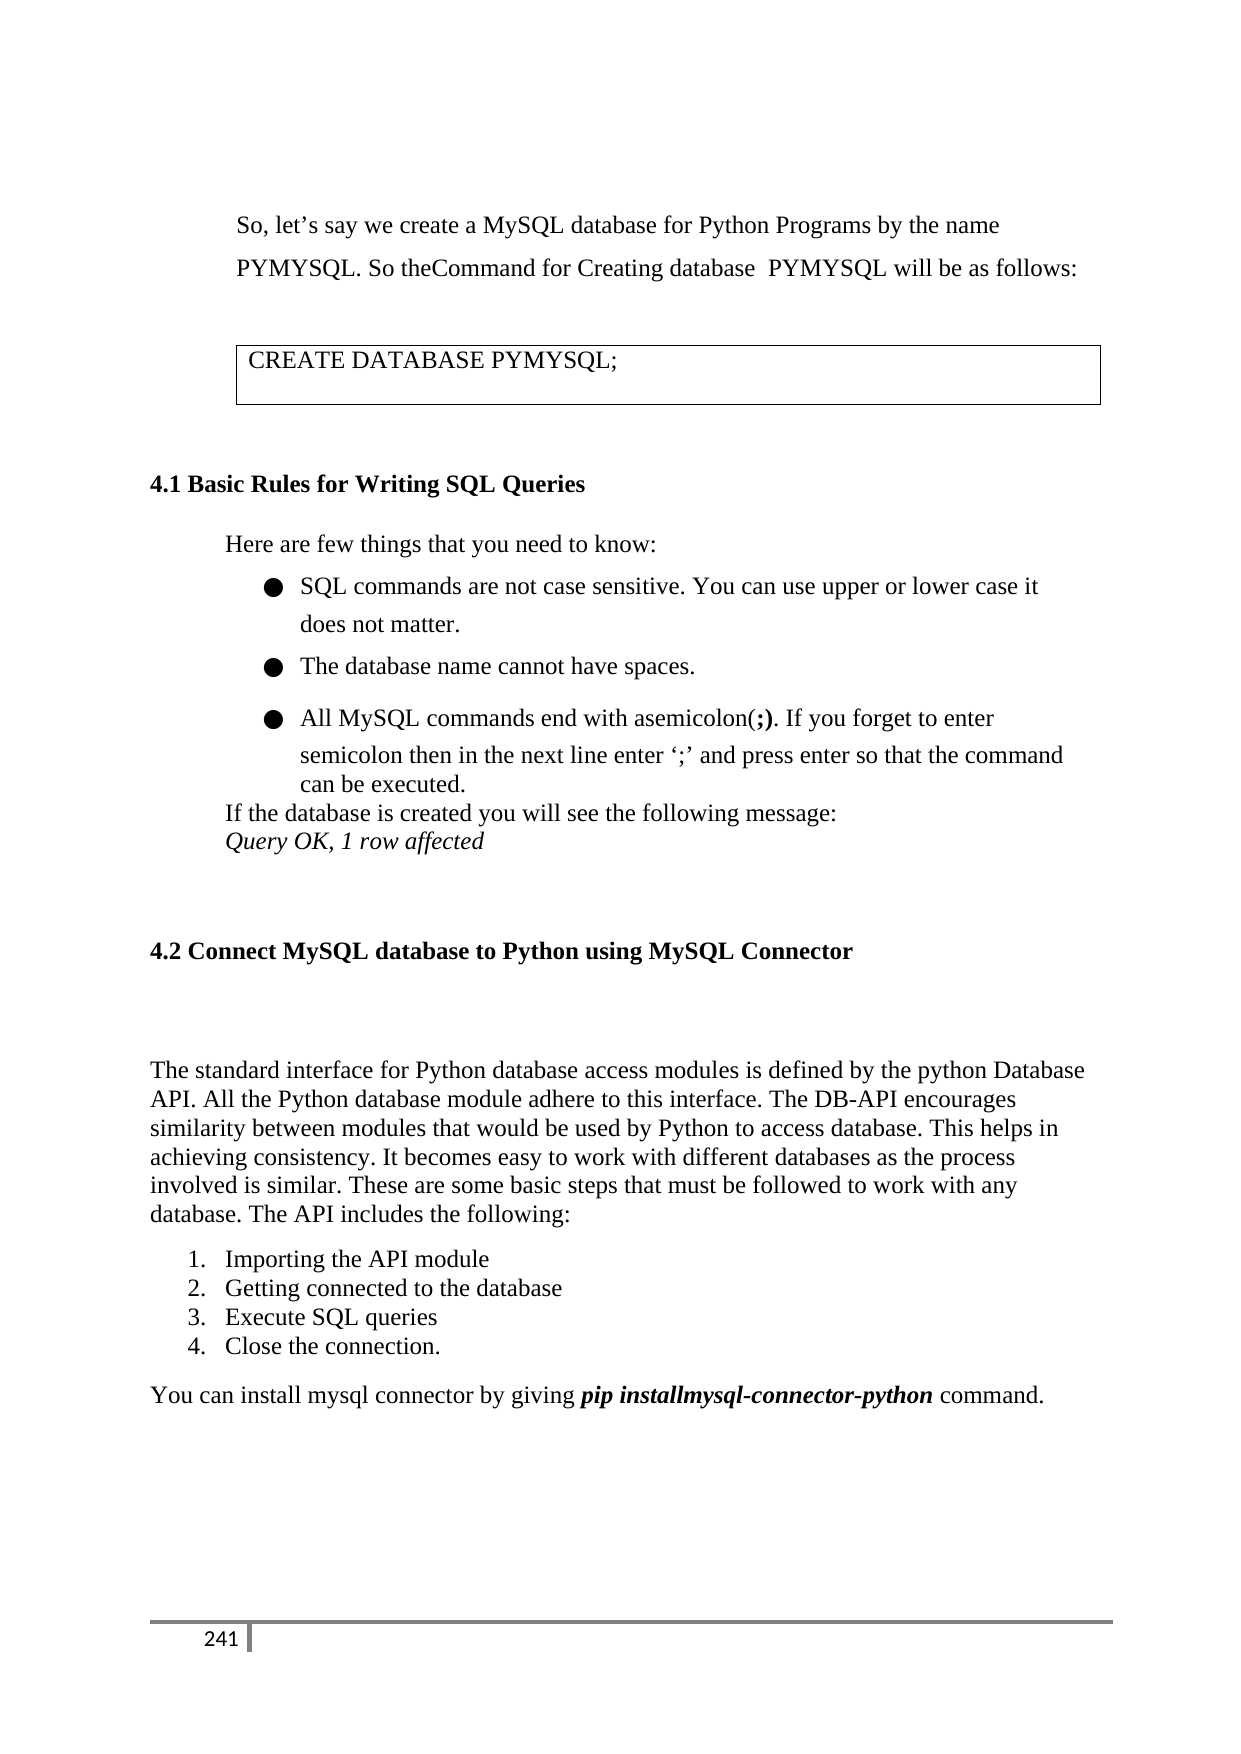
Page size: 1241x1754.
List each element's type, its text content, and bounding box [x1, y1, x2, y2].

list The database name cannot have spaces. [262, 638, 1090, 689]
list Getting connected to the database [187, 1273, 1090, 1302]
list Close the connection. [187, 1331, 1090, 1359]
text Query OK, 1 row affected [225, 826, 1090, 855]
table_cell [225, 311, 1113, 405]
text If the database is created you will see the following message: [225, 798, 1090, 826]
text The standard interface for Python database access modules is defined by the python Database API. All the Python database module adhere to this interface. The DB-API encourages similarity between modules that would be used by Python to access database. This helps in achieving consistency. It becomes easy to work with different databases as the process involved is similar. These are some basic steps that must be followed to work with any database. The API includes the following: [150, 1055, 1090, 1228]
text You can install mysql connector by giving pip installmysql-connector-python command. [150, 1380, 1090, 1409]
list Importing the API module [187, 1244, 1090, 1273]
list SQL commands are not case sensitive. You can use upper or lower case it does not matter. [262, 558, 1090, 638]
text Here are few things that you need to know: [225, 529, 1090, 558]
list All MySQL commands end with asemicolon(;). If you forget to enter semicolon then in the next line enter ‘;’ and press enter so that the command can be executed. [262, 689, 1090, 798]
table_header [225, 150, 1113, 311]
text 4.1 Basic Rules for Writing SQL Queries [150, 469, 1090, 498]
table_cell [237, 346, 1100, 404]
text 4.2 Connect MySQL database to Python using MySQL Connector [150, 936, 1090, 964]
list Execute SQL queries [187, 1302, 1090, 1331]
